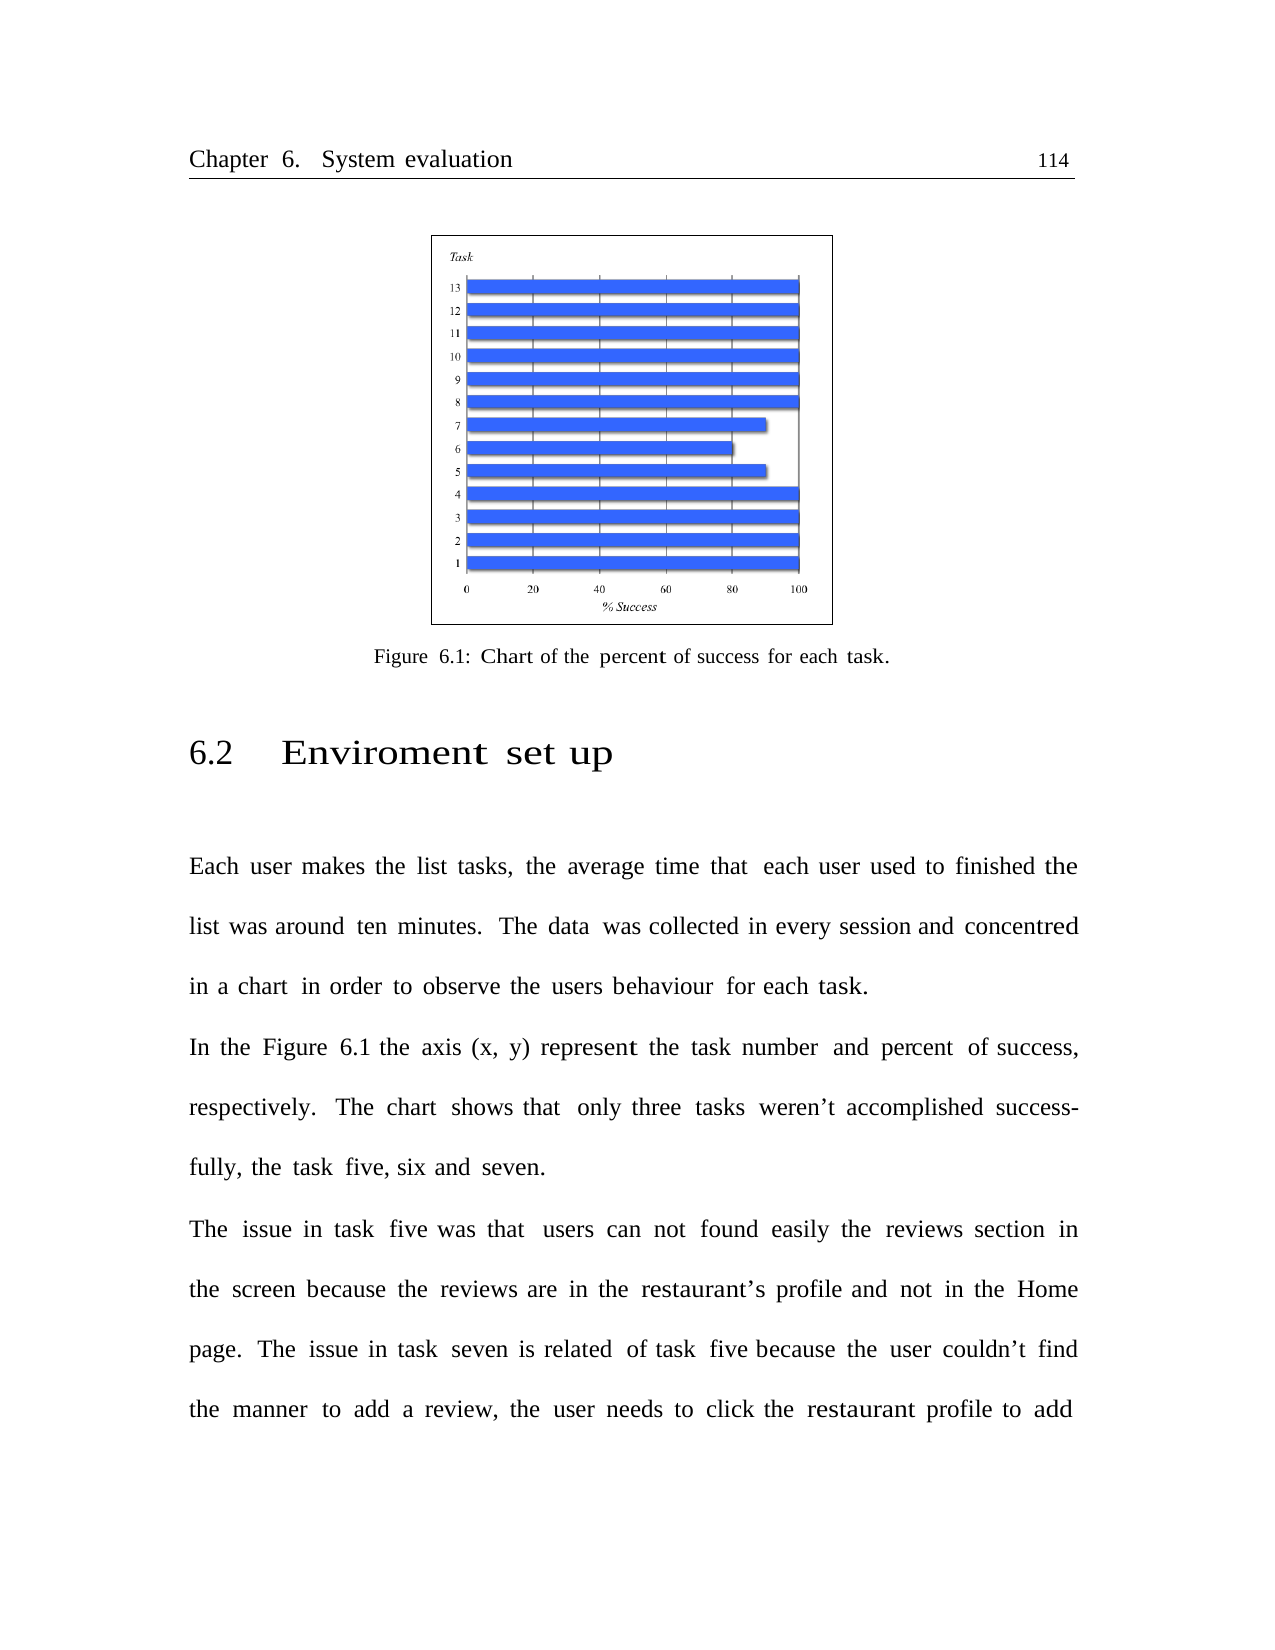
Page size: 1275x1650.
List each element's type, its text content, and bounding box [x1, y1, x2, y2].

text Each user makes the list tasks, the average time that each user used to finished the list was around ten minutes. The data was collected in every session and concentred in a chart in order to observe the users behaviour for each task. [189, 851, 1079, 1000]
text Figure 6.1: Chart of the percent of success for each task. [374, 644, 1096, 668]
picture [438, 242, 826, 619]
text The issue in task five was that users can not found easily the reviews section in the screen because the reviews are in the restaurant’s profile and not in the Home page. The issue in task seven is related of task five because the user couldn’t find the manner to add a review, the user needs to click the restaurant profile to add [189, 1214, 1079, 1422]
text In the Figure 6.1 the axis (x, y) represent the task number and percent of success, respectively. The chart shows that only three tasks weren’t accomplished success- fully, the task five, six and seven. [189, 1032, 1079, 1181]
text 6.2 Enviroment set up [189, 731, 614, 772]
